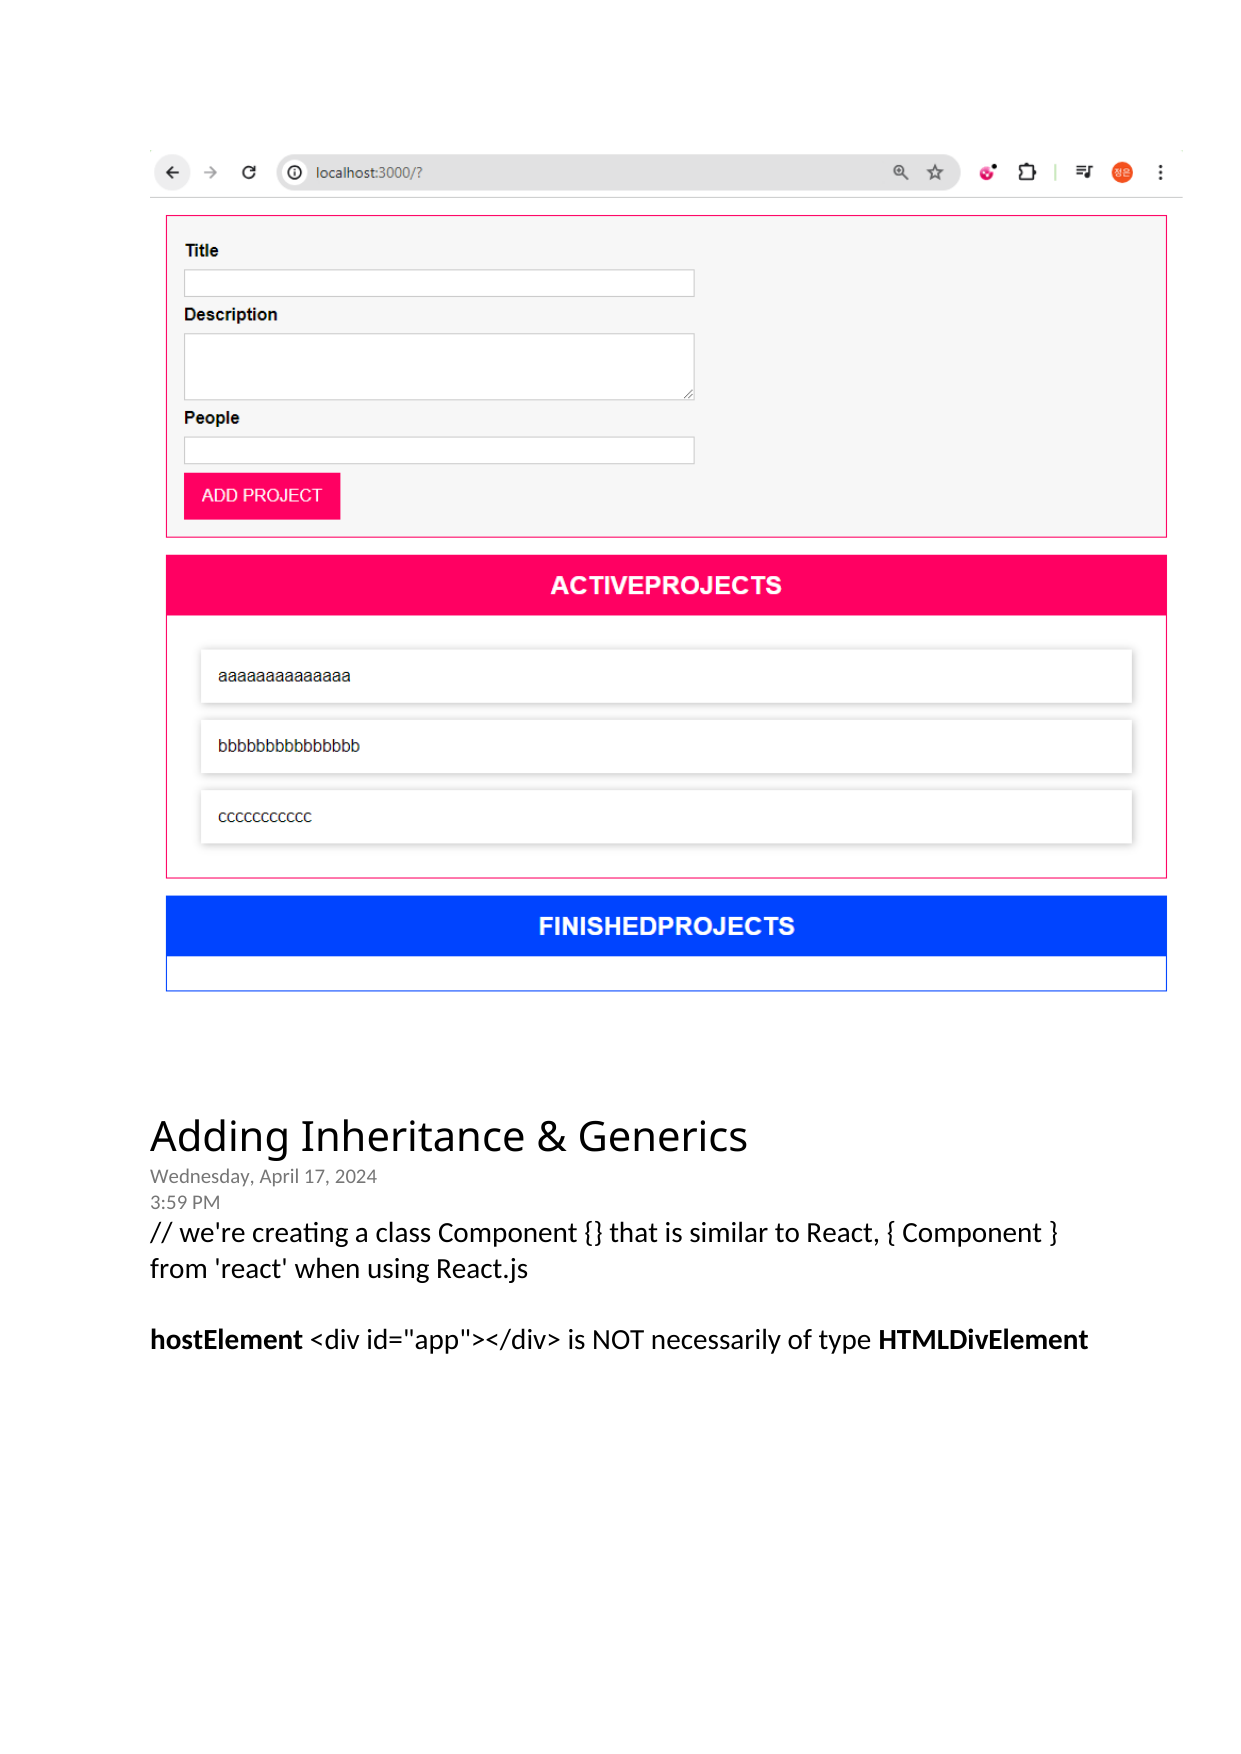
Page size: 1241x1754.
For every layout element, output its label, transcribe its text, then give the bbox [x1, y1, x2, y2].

text Wednesday, April 17, 2024 [150, 1164, 1090, 1189]
picture [150, 150, 1183, 1000]
text 3:59 PM [150, 1189, 1090, 1214]
text hostElement <div id="app"></div> is NOT necessarily of type HTMLDivElement [150, 1321, 1090, 1357]
text // we're creating a class Component {} that is similar to React, { Component } from 'react' when using React.js [150, 1214, 1090, 1286]
text Adding Inheritance & Generics [150, 1107, 1090, 1164]
